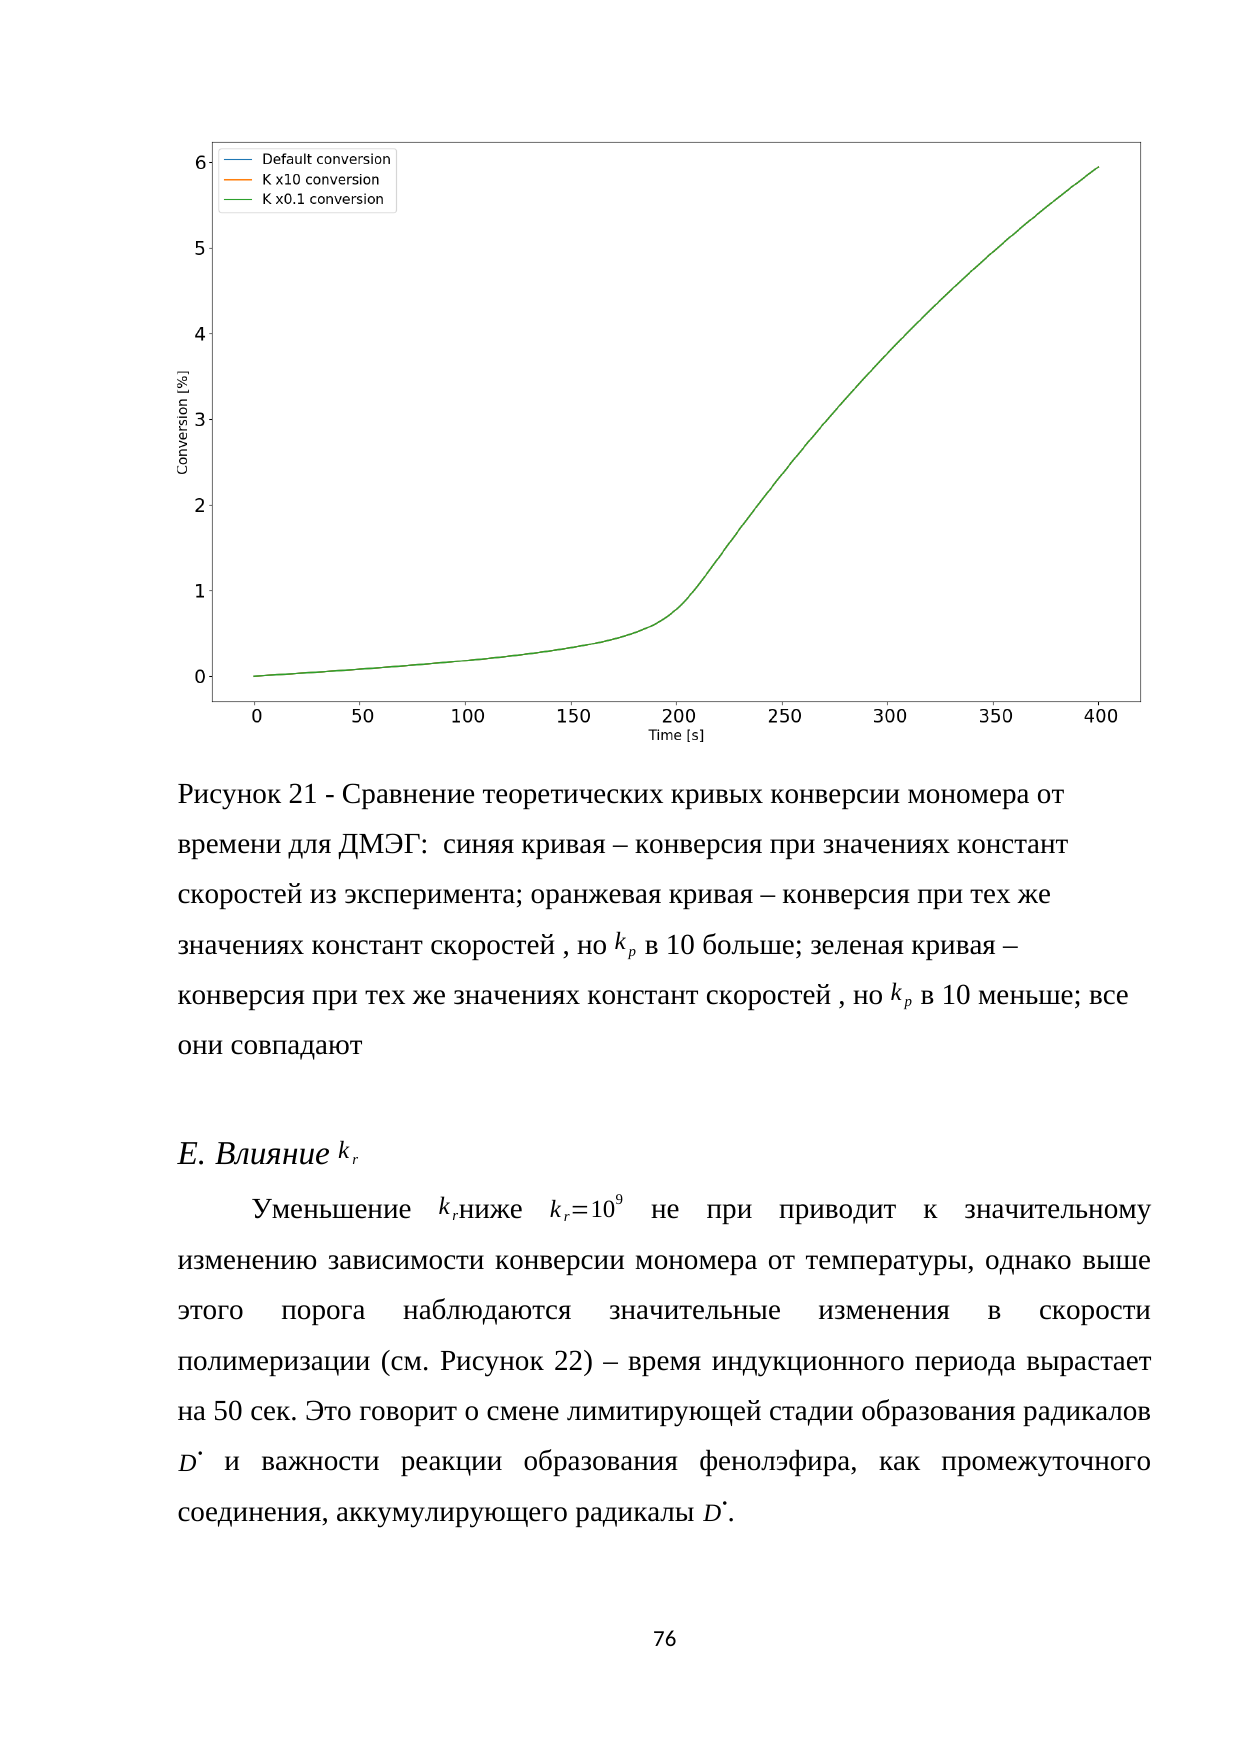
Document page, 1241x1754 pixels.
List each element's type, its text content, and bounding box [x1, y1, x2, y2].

text Уменьшение ниже не при приводит к значительному изменению зависимости конверсии мономера от температуры, однако выше этого порога наблюдаются значительные изменения в скорости полимеризации (см. Рисунок 22) – время индукционного периода вырастает на 50 сек. Это говорит о смене лимитирующей стадии образования радикалов и важности реакции образования фенолэфира, как промежуточного соединения, аккумулирующего радикалы . [177, 1191, 1152, 1527]
text Рисунок 21 - Сравнение теоретических кривых конверсии мономера от времени для ДМЭГ: синяя кривая – конверсия при значениях констант скоростей из эксперимента; оранжевая кривая – конверсия при тех же значениях констант скоростей , но в 10 больше; зеленая кривая – конверсия при тех же значениях констант скоростей , но в 10 меньше; все они совпадают [177, 776, 1152, 1061]
list Влияние [177, 1133, 1152, 1171]
picture [177, 118, 1152, 743]
